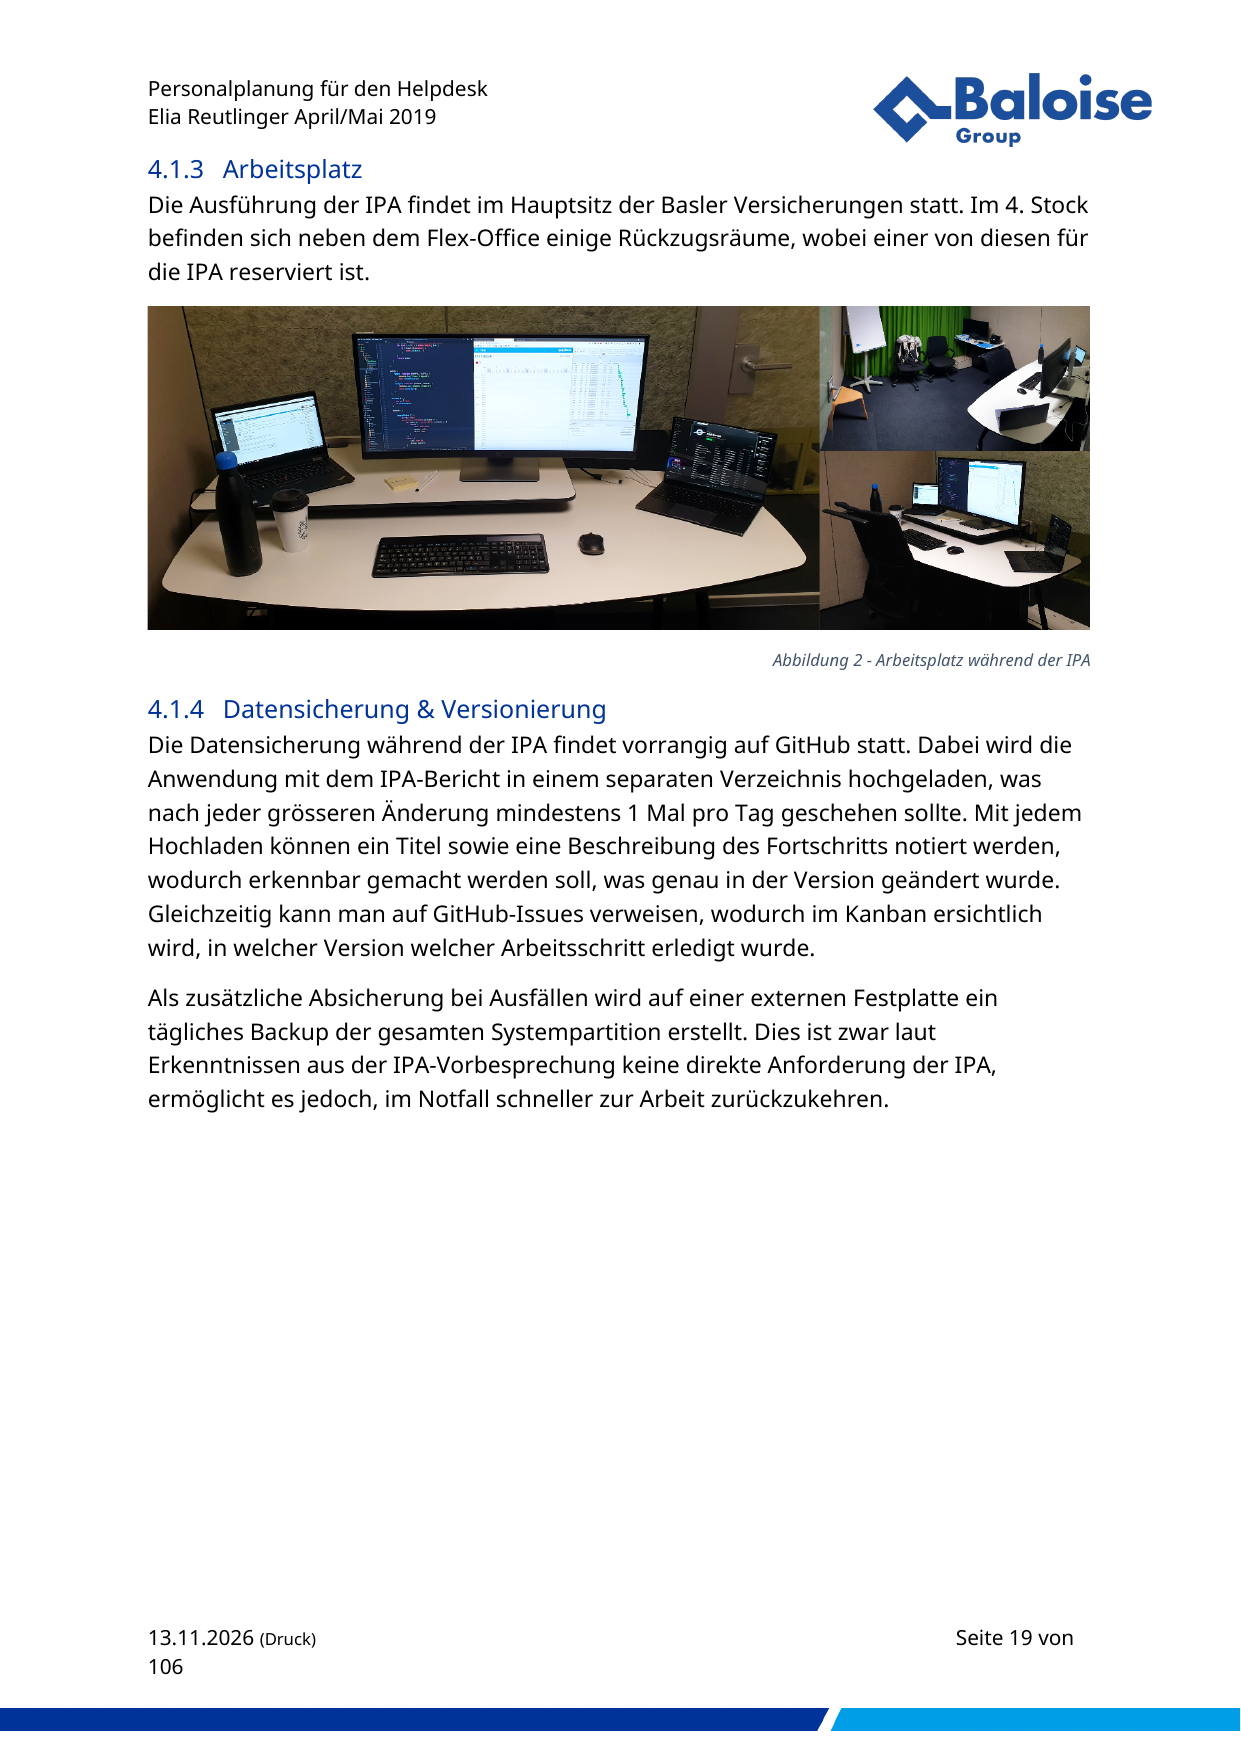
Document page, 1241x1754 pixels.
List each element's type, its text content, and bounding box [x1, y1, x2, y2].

picture [0, 1708, 1241, 1733]
text Die Datensicherung während der IPA findet vorrangig auf GitHub statt. Dabei wird die Anwendung mit dem IPA-Bericht in einem separaten Verzeichnis hochgeladen, was nach jeder grösseren Änderung mindestens 1 Mal pro Tag geschehen sollte. Mit jedem Hochladen können ein Titel sowie eine Beschreibung des Fortschritts notiert werden, wodurch erkennbar gemacht werden soll, was genau in der Version geändert wurde. Gleichzeitig kann man auf GitHub-Issues verweisen, wodurch im Kanban ersichtlich wird, in welcher Version welcher Arbeitsschritt erledigt wurde. [148, 729, 1093, 963]
picture [147, 306, 1090, 630]
subtitle Arbeitsplatz [148, 152, 1093, 186]
text Die Ausführung der IPA findet im Hauptsitz der Basler Versicherungen statt. Im 4. Stock befinden sich neben dem Flex-Office einige Rückzugsräume, wobei einer von diesen für die IPA reserviert ist. [148, 188, 1093, 287]
text Abbildung 2 - Arbeitsplatz während der IPA [148, 649, 1093, 671]
text Als zusätzliche Absicherung bei Ausfällen wird auf einer externen Festplatte ein tägliches Backup der gesamten Systempartition erstellt. Dies ist zwar laut Erkenntnissen aus der IPA-Vorbesprechung keine direkte Anforderung der IPA, ermöglicht es jedoch, im Notfall schneller zur Arbeit zurückzukehren. [148, 982, 1093, 1114]
subtitle Datensicherung & Versionierung [148, 692, 1093, 726]
picture [873, 73, 1152, 147]
